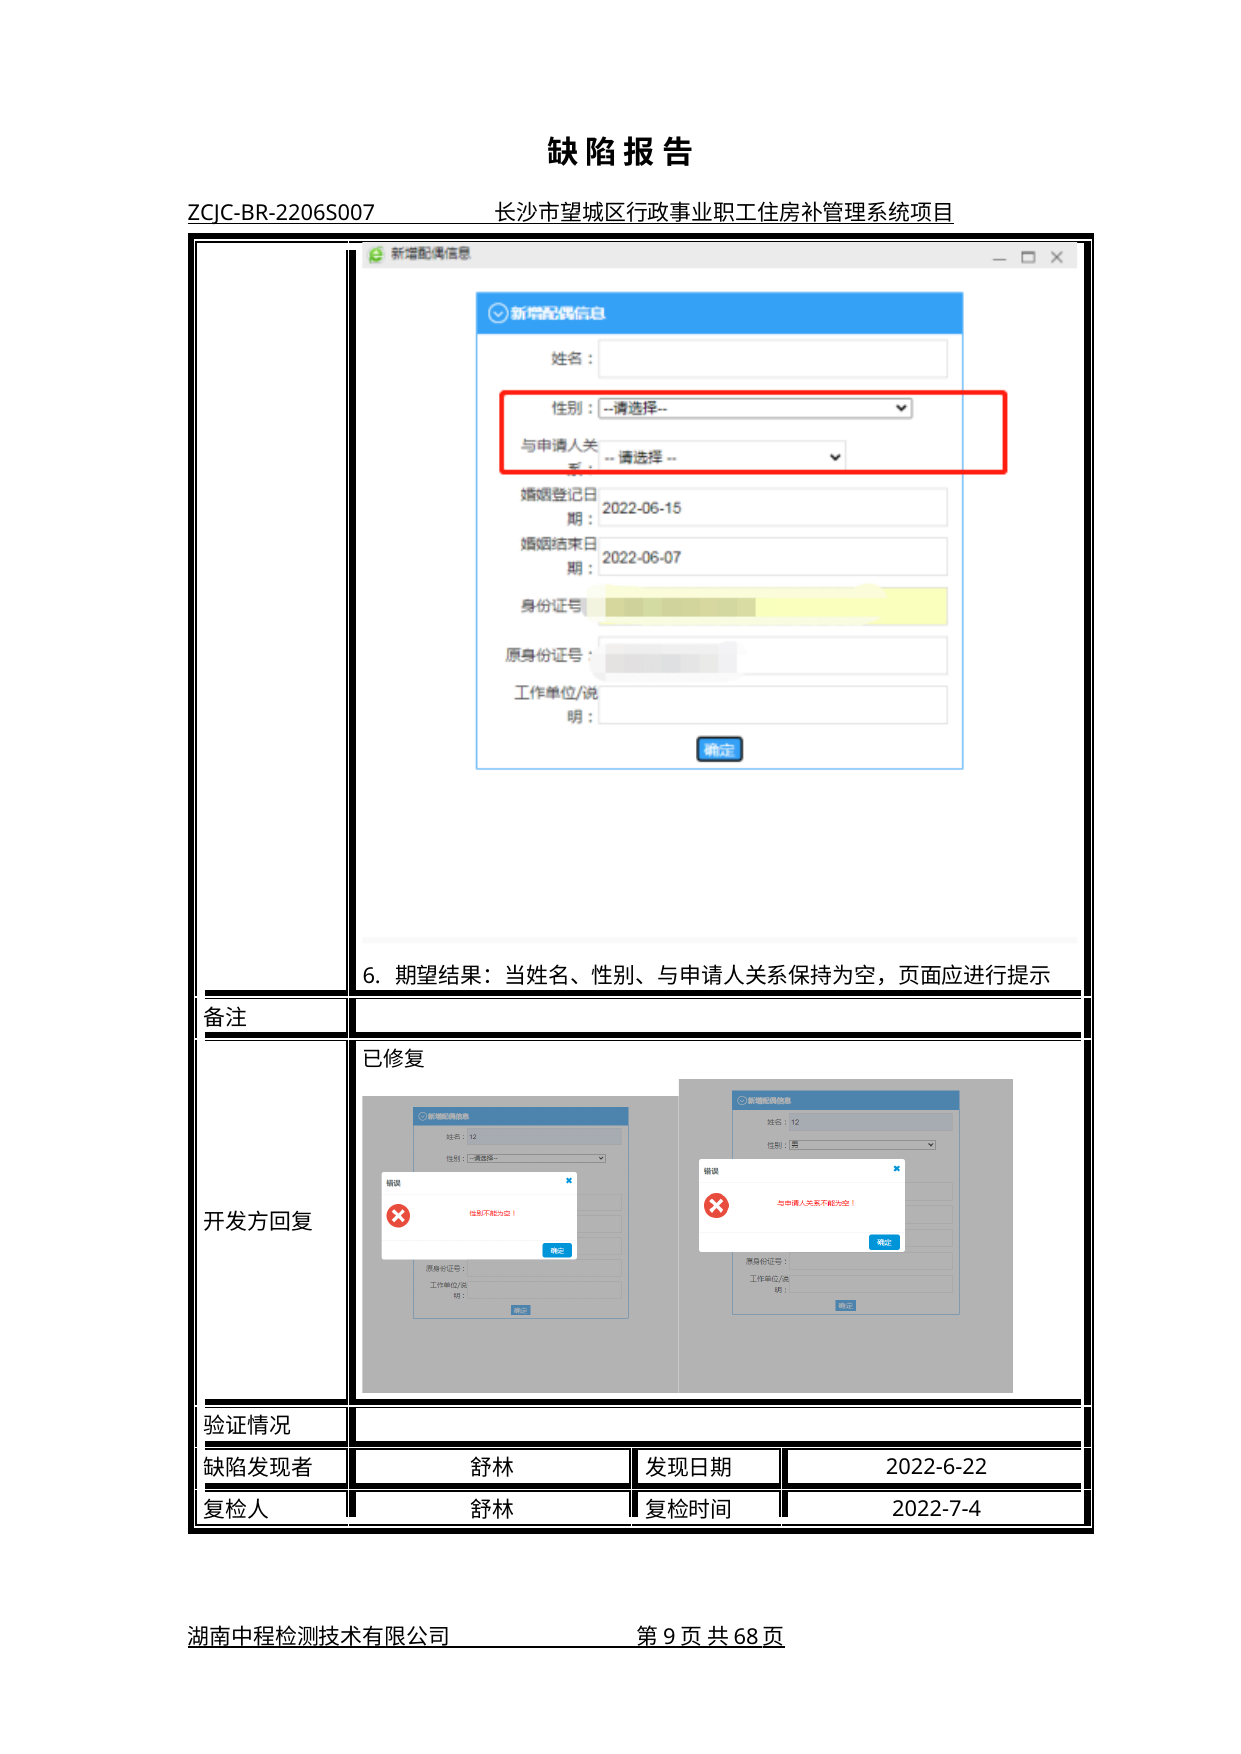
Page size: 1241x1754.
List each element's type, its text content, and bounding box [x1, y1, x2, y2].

table_cell [351, 1399, 1089, 1441]
table_cell 舒林 [356, 1450, 629, 1482]
table_cell 发现日期 [638, 1450, 779, 1482]
table_cell 复检时间 [634, 1483, 784, 1524]
table_cell 复现操作步骤 [194, 239, 351, 990]
picture [362, 1079, 1013, 1393]
picture [362, 242, 1078, 945]
table_cell 缺陷发现者 [194, 1441, 351, 1482]
table_cell [351, 990, 1089, 1032]
table_cell 验证情况 [194, 1399, 351, 1441]
table_cell 备注 [194, 990, 351, 1032]
table_cell 复检人 [194, 1483, 351, 1524]
table_cell 2022-7-4 [784, 1483, 1089, 1524]
table_cell 舒林 [351, 1483, 634, 1524]
table_cell 2022-6-22 [784, 1441, 1089, 1482]
table_cell 开发方回复 [194, 1032, 351, 1399]
table_cell 在浏览器中输入222.247.255.170:8751/zfbtsb/，进入页面输入正确的用户名密码，登录系统 点击初次申报，选择任意一申报人 选择配偶情况，点击新增信息，姓名、性别、与申请人关系保持为空，其余均输入 点击确定 实际结果：姓名、性别、与申请人关系保持为空后点击确认，页面无任何提示 期望结果：当姓名、性别、与申请人关系保持为空，页面应进行提示 [351, 243, 1084, 990]
table_cell 已修复 [351, 1032, 1089, 1399]
